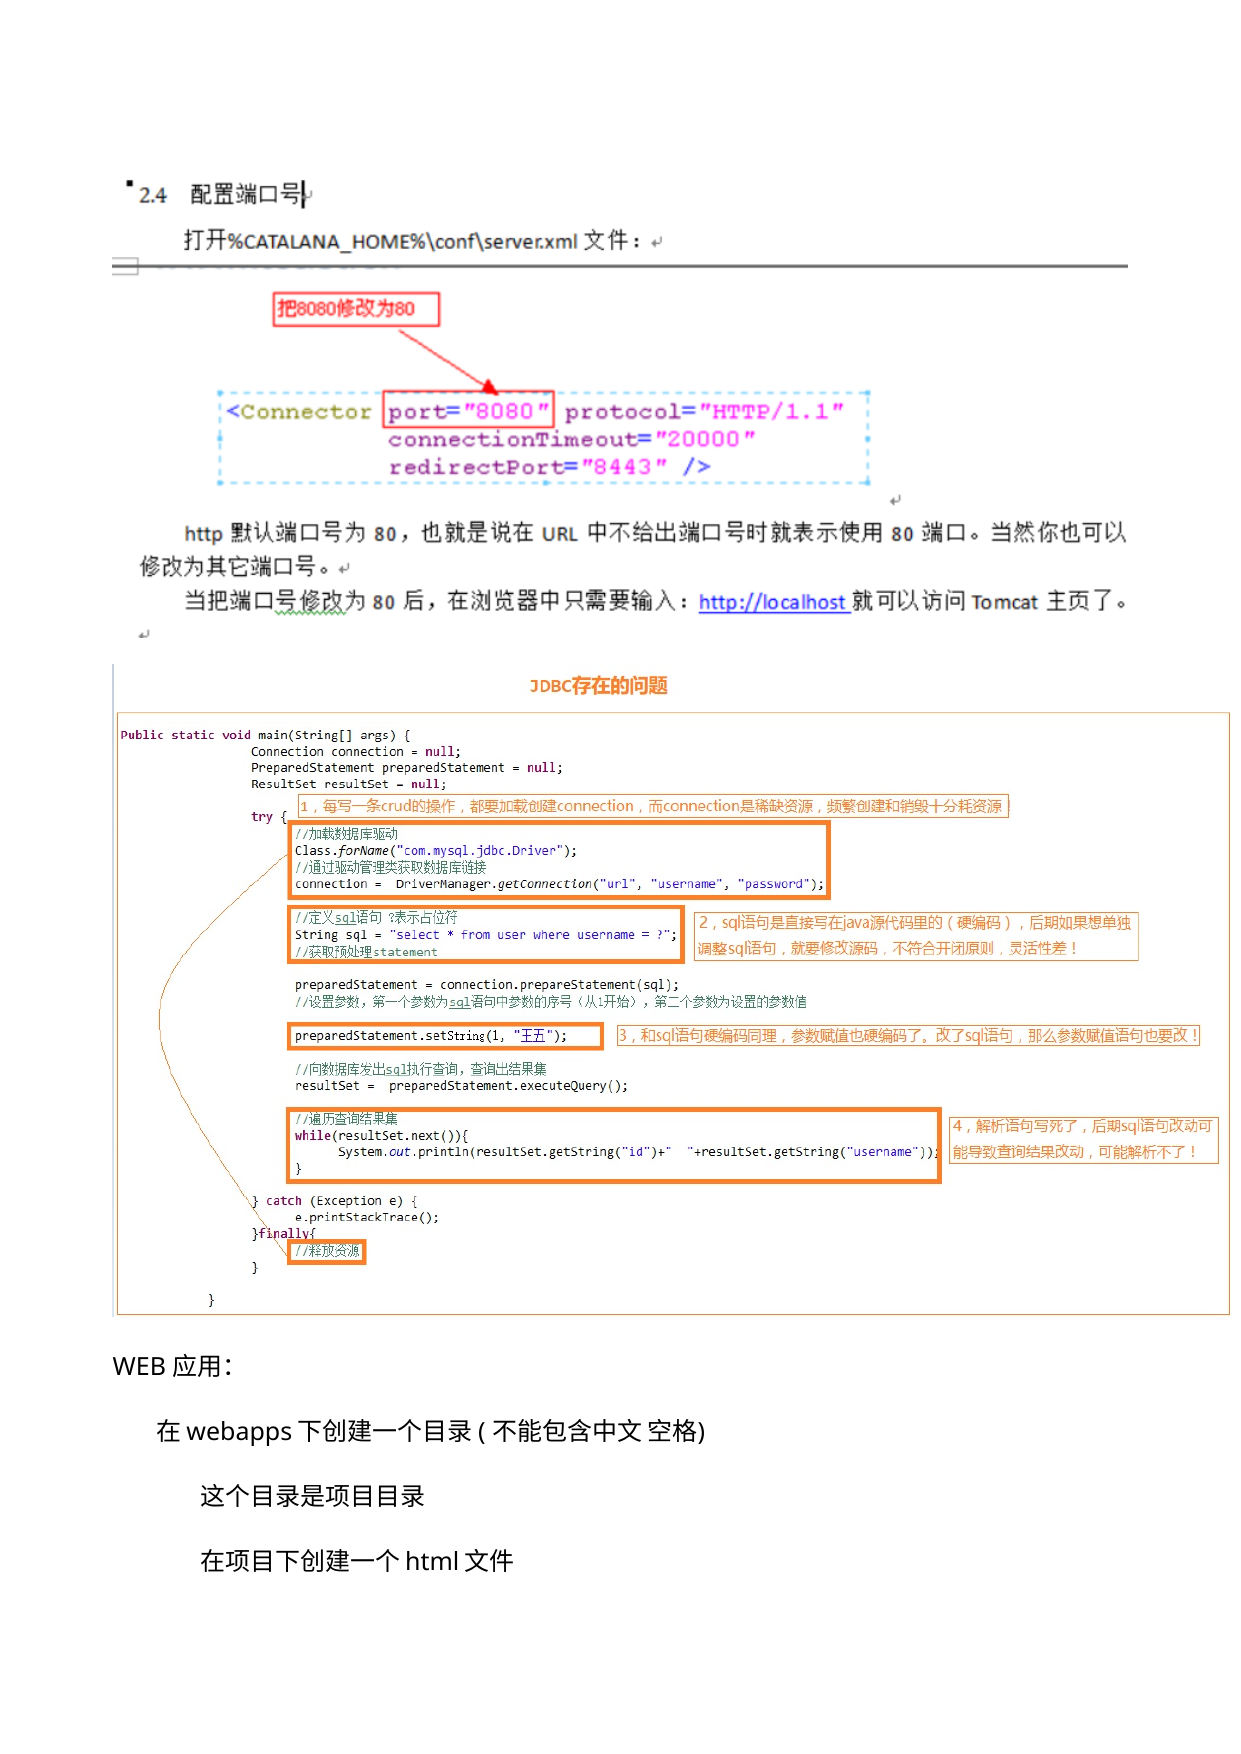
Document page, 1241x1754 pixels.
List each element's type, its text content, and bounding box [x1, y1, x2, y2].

text 在项目下创建一个html文件 [112, 1527, 1128, 1592]
picture [112, 173, 1128, 638]
text 这个目录是项目目录 [112, 1462, 1128, 1527]
text WEB 应用： [112, 1332, 1128, 1397]
picture [112, 664, 1236, 1317]
text 在webapps下创建一个目录 ( 不能包含中文 空格) [112, 1397, 1128, 1462]
